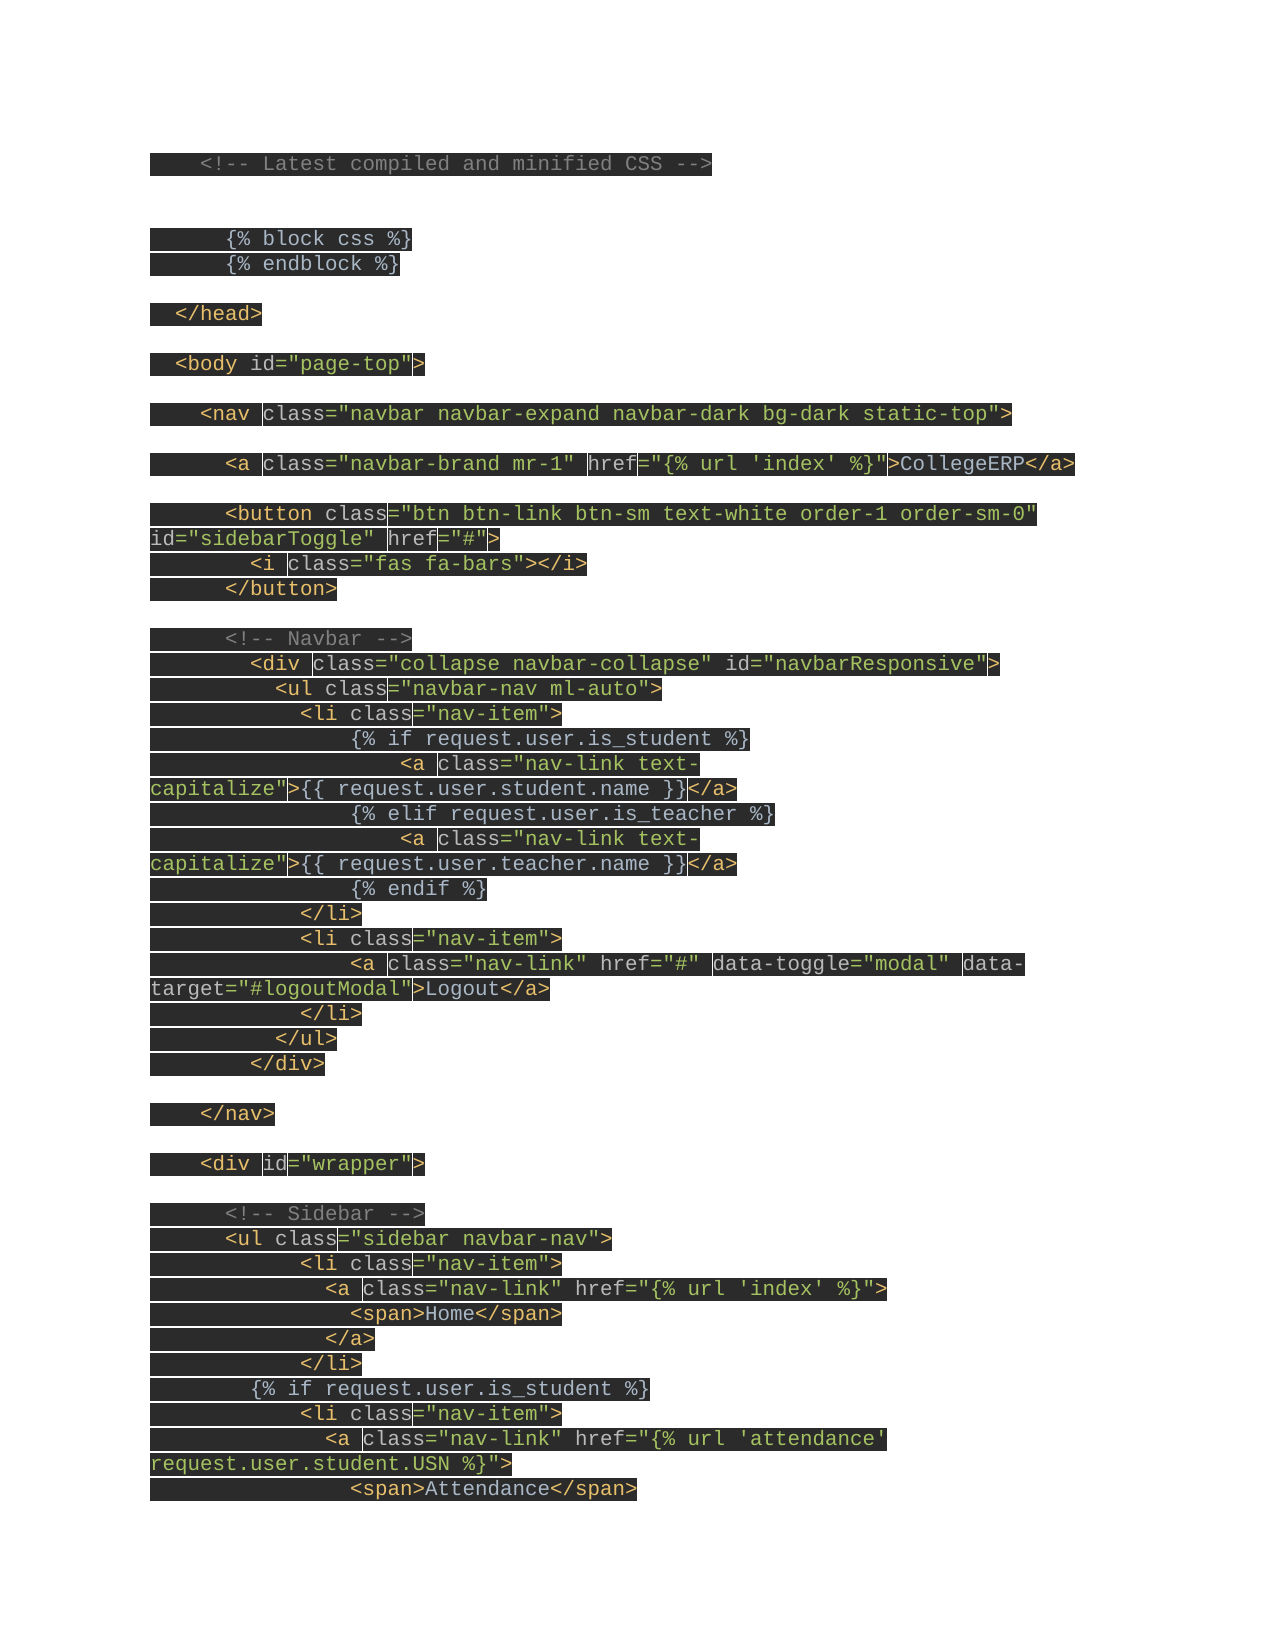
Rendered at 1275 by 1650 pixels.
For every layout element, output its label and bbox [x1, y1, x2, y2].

text [150, 150, 1125, 1500]
